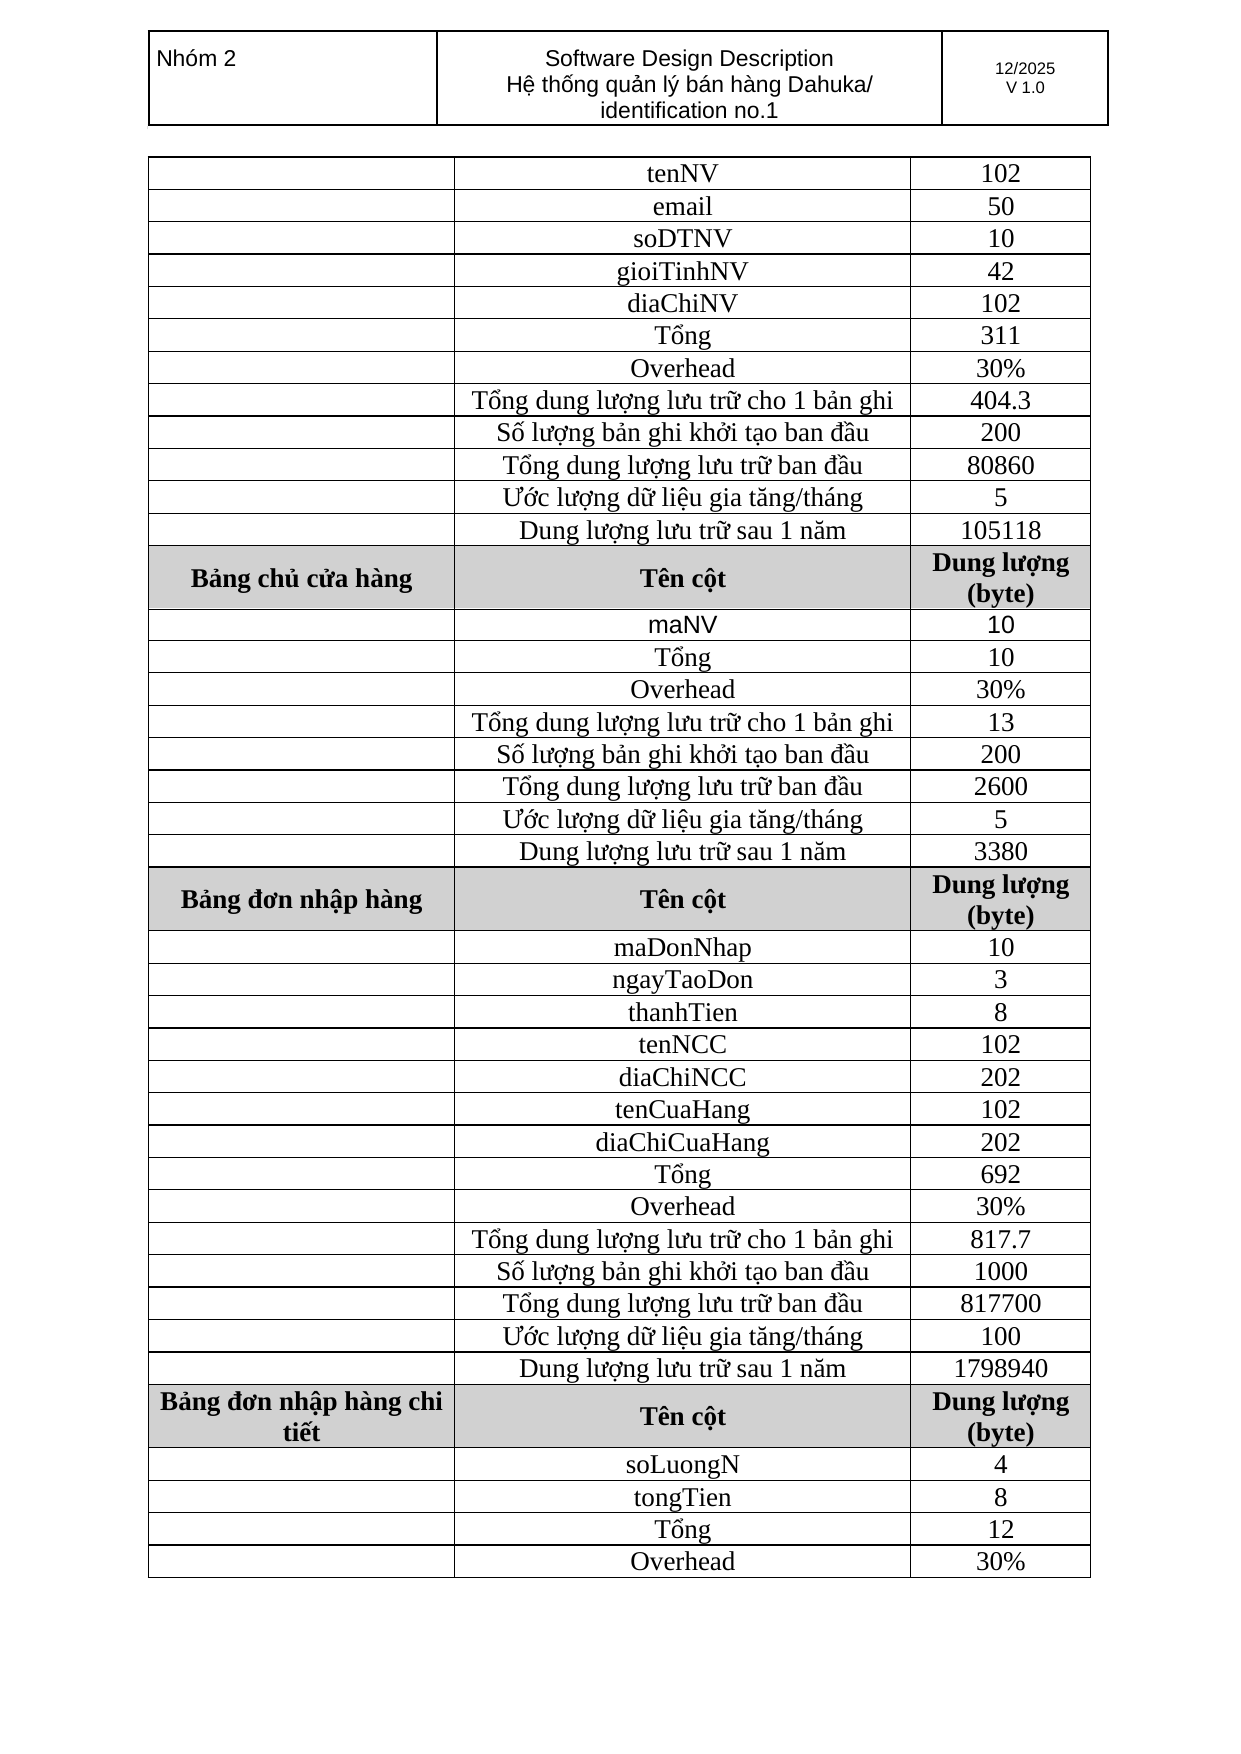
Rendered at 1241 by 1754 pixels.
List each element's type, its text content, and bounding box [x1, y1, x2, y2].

table_cell maDonNhap [455, 931, 910, 962]
table_cell [149, 738, 454, 769]
table_cell tenNCC [455, 1029, 910, 1059]
table_cell Dung lượng (byte) [911, 546, 1090, 608]
table_cell diaChiCuaHang [455, 1126, 910, 1157]
table_cell [149, 641, 454, 672]
table_cell thanhTien [455, 996, 910, 1027]
table_cell 42 [911, 255, 1090, 286]
table_cell 50 [911, 190, 1090, 221]
table_cell [149, 1029, 454, 1059]
table_cell 10 [911, 641, 1090, 672]
table_cell 13 [911, 706, 1090, 737]
table_cell Tên cột [455, 1385, 910, 1447]
table_cell [149, 996, 454, 1027]
table_cell [149, 190, 454, 221]
table_cell [149, 1061, 454, 1092]
table_cell 202 [911, 1061, 1090, 1092]
table_cell [149, 1546, 454, 1577]
table_cell [149, 835, 454, 866]
table_cell gioiTinhNV [455, 255, 910, 286]
table_cell Tổng dung lượng lưu trữ cho 1 bản ghi [455, 706, 910, 737]
table_cell [149, 514, 454, 545]
table_cell [149, 610, 454, 640]
table_cell [149, 803, 454, 834]
table_cell Dung lượng lưu trữ sau 1 năm [455, 514, 910, 545]
table_cell Tổng dung lượng lưu trữ cho 1 bản ghi [455, 384, 910, 415]
table_cell 202 [911, 1126, 1090, 1157]
table_cell Overhead [455, 352, 910, 383]
table_cell Dung lượng (byte) [911, 1385, 1090, 1447]
table_cell Số lượng bản ghi khởi tạo ban đầu [455, 1255, 910, 1286]
table_cell 10 [911, 931, 1090, 962]
table_cell Ước lượng dữ liệu gia tăng/tháng [455, 803, 910, 834]
table_cell Overhead [455, 673, 910, 704]
table_cell ngayTaoDon [455, 964, 910, 995]
table_cell 817.7 [911, 1223, 1090, 1254]
table_cell 8 [911, 996, 1090, 1027]
table_cell Tổng dung lượng lưu trữ ban đầu [455, 1288, 910, 1319]
table_cell [149, 771, 454, 802]
table_cell 80860 [911, 449, 1090, 480]
table_cell Dung lượng (byte) [911, 868, 1090, 930]
table_cell 817700 [911, 1288, 1090, 1319]
table_cell Tên cột [455, 868, 910, 930]
table_cell 10 [911, 222, 1090, 253]
table_cell 200 [911, 738, 1090, 769]
table_cell 102 [911, 1093, 1090, 1124]
table_cell [149, 319, 454, 351]
table_cell Bảng đơn nhập hàng [149, 868, 454, 930]
table_cell Số lượng bản ghi khởi tạo ban đầu [455, 738, 910, 769]
table_cell [149, 352, 454, 383]
table_cell soDTNV [455, 222, 910, 253]
table_cell soLuongN [455, 1448, 910, 1479]
table_cell [149, 222, 454, 253]
table_cell tongTien [455, 1481, 910, 1512]
table_cell 1798940 [911, 1353, 1090, 1383]
table_cell Tổng [455, 641, 910, 672]
table_cell 105118 [911, 514, 1090, 545]
table_cell Ước lượng dữ liệu gia tăng/tháng [455, 1320, 910, 1351]
table_cell [149, 287, 454, 318]
table_cell Dung lượng lưu trữ sau 1 năm [455, 835, 910, 866]
table_cell Tổng dung lượng lưu trữ cho 1 bản ghi [455, 1223, 910, 1254]
table_cell [149, 1093, 454, 1124]
table_cell [149, 158, 454, 188]
table_cell [149, 673, 454, 704]
table_cell Tổng [455, 1158, 910, 1189]
table_cell 102 [911, 1029, 1090, 1059]
table_cell diaChiNV [455, 287, 910, 318]
table_cell [149, 1481, 454, 1512]
table_cell [149, 1126, 454, 1157]
table_cell [149, 931, 454, 962]
table_cell [149, 255, 454, 286]
table_cell maNV [455, 610, 910, 640]
table_cell [149, 1353, 454, 1383]
table_cell 30% [911, 352, 1090, 383]
table_cell [149, 449, 454, 480]
table_cell 10 [911, 610, 1090, 640]
table_cell [149, 481, 454, 512]
table_cell 200 [911, 417, 1090, 448]
table_cell Tổng [455, 1513, 910, 1544]
table_cell 100 [911, 1320, 1090, 1351]
table_cell [149, 706, 454, 737]
table_cell [149, 384, 454, 415]
table_cell 404.3 [911, 384, 1090, 415]
table_cell Tổng [455, 319, 910, 351]
table_cell Bảng chủ cửa hàng [149, 546, 454, 608]
table_cell Overhead [455, 1190, 910, 1222]
table_cell [149, 417, 454, 448]
table_cell tenCuaHang [455, 1093, 910, 1124]
table_cell [149, 1190, 454, 1222]
table_cell 30% [911, 1546, 1090, 1577]
table_cell 102 [911, 158, 1090, 188]
table_cell [149, 1513, 454, 1544]
table_cell 2600 [911, 771, 1090, 802]
table_cell 3 [911, 964, 1090, 995]
table_cell Dung lượng lưu trữ sau 1 năm [455, 1353, 910, 1383]
table_cell 30% [911, 673, 1090, 704]
table_cell 5 [911, 803, 1090, 834]
table_cell 1000 [911, 1255, 1090, 1286]
table_cell diaChiNCC [455, 1061, 910, 1092]
table_cell [149, 1255, 454, 1286]
table_cell 30% [911, 1190, 1090, 1222]
table_cell 692 [911, 1158, 1090, 1189]
table_cell [149, 964, 454, 995]
table_cell tenNV [455, 158, 910, 188]
table_cell [149, 1288, 454, 1319]
table_cell 102 [911, 287, 1090, 318]
table_cell 4 [911, 1448, 1090, 1479]
table_cell [149, 1320, 454, 1351]
table_cell 5 [911, 481, 1090, 512]
table_cell 8 [911, 1481, 1090, 1512]
table_cell email [455, 190, 910, 221]
table_cell [149, 1448, 454, 1479]
table_cell [149, 1158, 454, 1189]
table_cell [149, 1223, 454, 1254]
table_cell Bảng đơn nhập hàng chi tiết [149, 1385, 454, 1447]
table_cell 12 [911, 1513, 1090, 1544]
table_cell 311 [911, 319, 1090, 351]
table_cell Tên cột [455, 546, 910, 608]
table_cell Tổng dung lượng lưu trữ ban đầu [455, 771, 910, 802]
table_cell Số lượng bản ghi khởi tạo ban đầu [455, 417, 910, 448]
table_cell Overhead [455, 1546, 910, 1577]
table_cell 3380 [911, 835, 1090, 866]
table_cell Tổng dung lượng lưu trữ ban đầu [455, 449, 910, 480]
table_cell Ước lượng dữ liệu gia tăng/tháng [455, 481, 910, 512]
